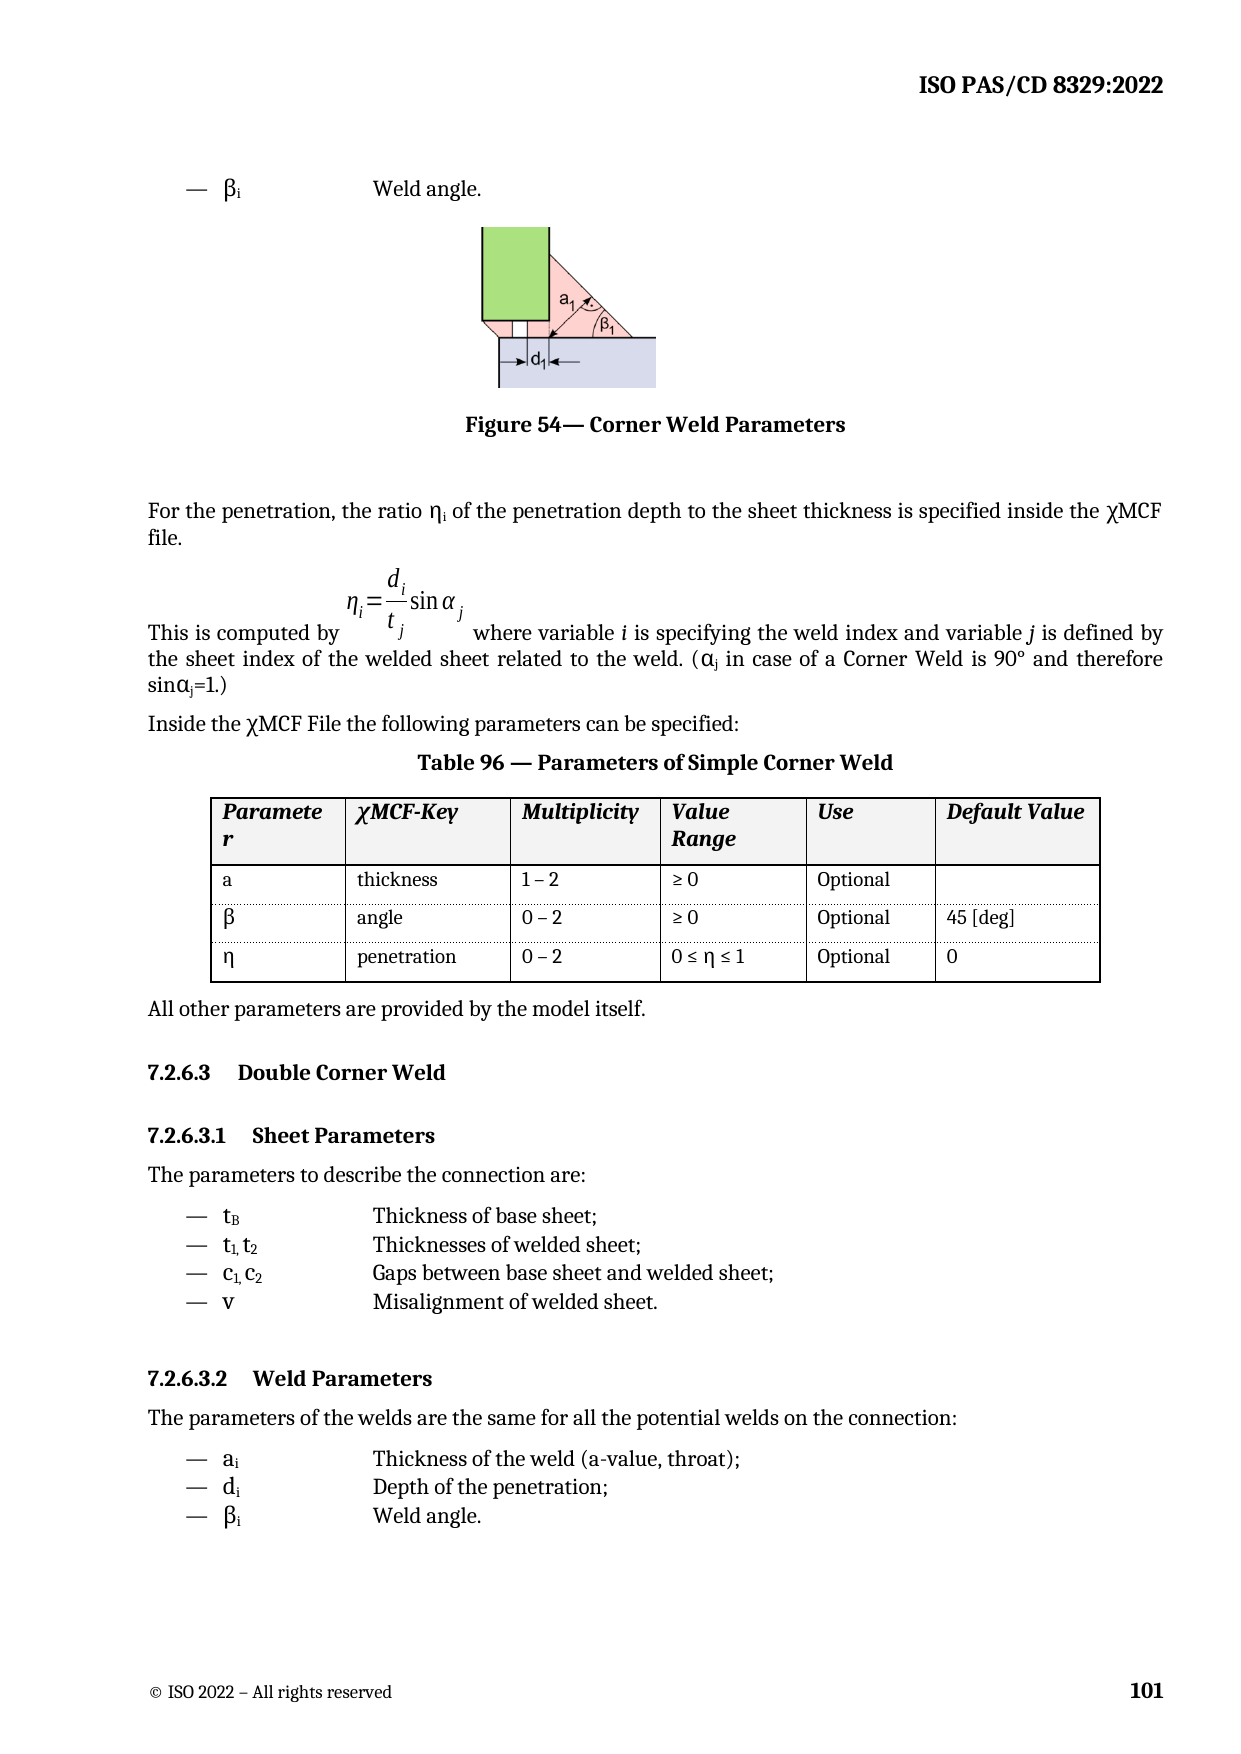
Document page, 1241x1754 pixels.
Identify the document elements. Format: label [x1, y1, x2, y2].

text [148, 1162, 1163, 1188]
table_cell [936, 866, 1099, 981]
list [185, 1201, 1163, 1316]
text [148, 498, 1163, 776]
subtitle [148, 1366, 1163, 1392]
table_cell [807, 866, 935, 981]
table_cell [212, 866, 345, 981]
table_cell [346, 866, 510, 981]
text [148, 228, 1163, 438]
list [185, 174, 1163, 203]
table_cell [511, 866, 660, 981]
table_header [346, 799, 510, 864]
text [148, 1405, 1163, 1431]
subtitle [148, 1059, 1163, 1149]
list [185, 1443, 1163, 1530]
picture [481, 227, 656, 388]
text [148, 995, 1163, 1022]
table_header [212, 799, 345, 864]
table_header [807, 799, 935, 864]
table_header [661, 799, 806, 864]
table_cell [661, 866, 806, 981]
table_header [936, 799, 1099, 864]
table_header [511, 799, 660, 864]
